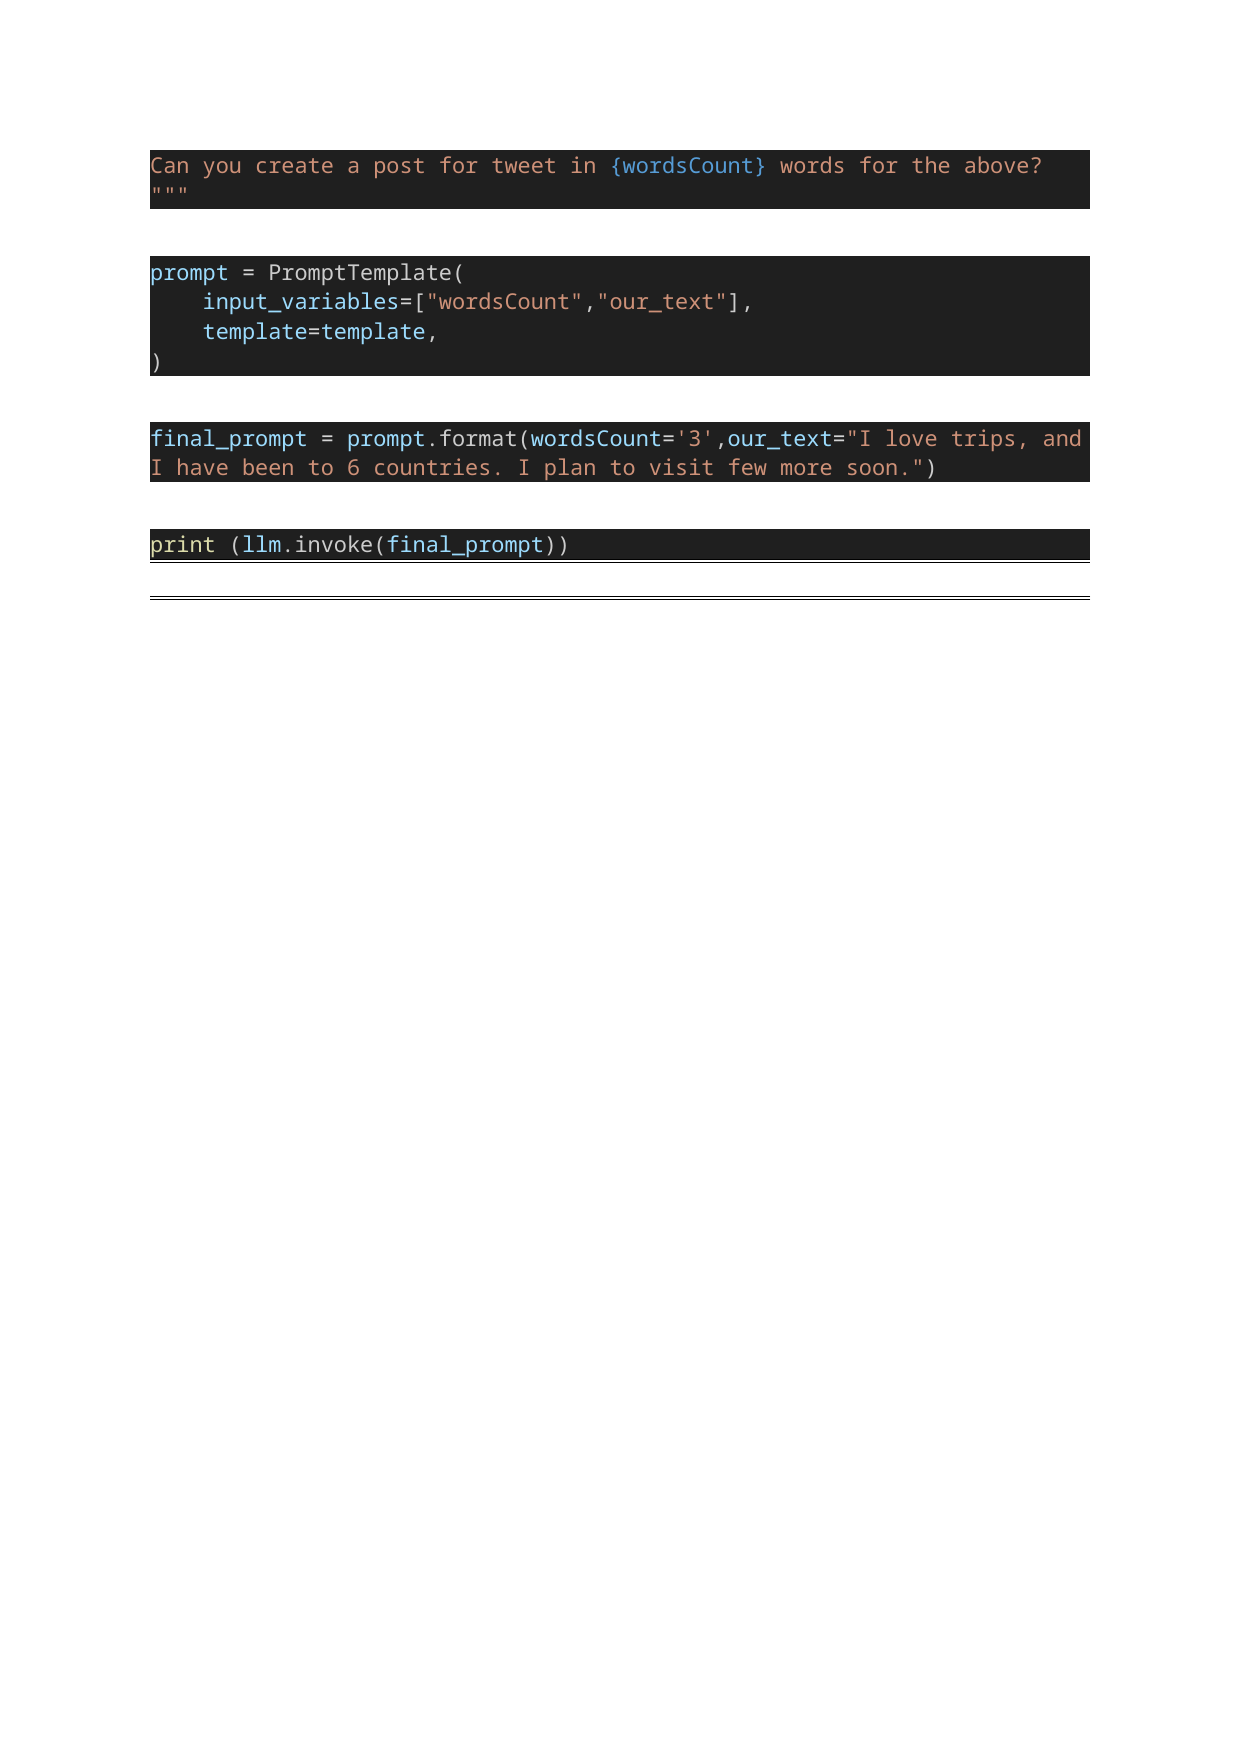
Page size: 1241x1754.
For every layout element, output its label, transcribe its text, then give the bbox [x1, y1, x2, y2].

text """ [150, 180, 1090, 209]
text template=template, [150, 316, 1090, 346]
text prompt = PromptTemplate( [150, 256, 1090, 286]
text print (llm.invoke(final_prompt)) [150, 529, 1090, 559]
text ) [150, 346, 1090, 376]
text final_prompt = prompt.format(wordsCount='3',our_text="I love trips, and I have been to 6 countries. I plan to visit few more soon.") [150, 422, 1090, 482]
text Can you create a post for tweet in {wordsCount} words for the above? [150, 150, 1090, 180]
text input_variables=["wordsCount","our_text"], [150, 286, 1090, 316]
